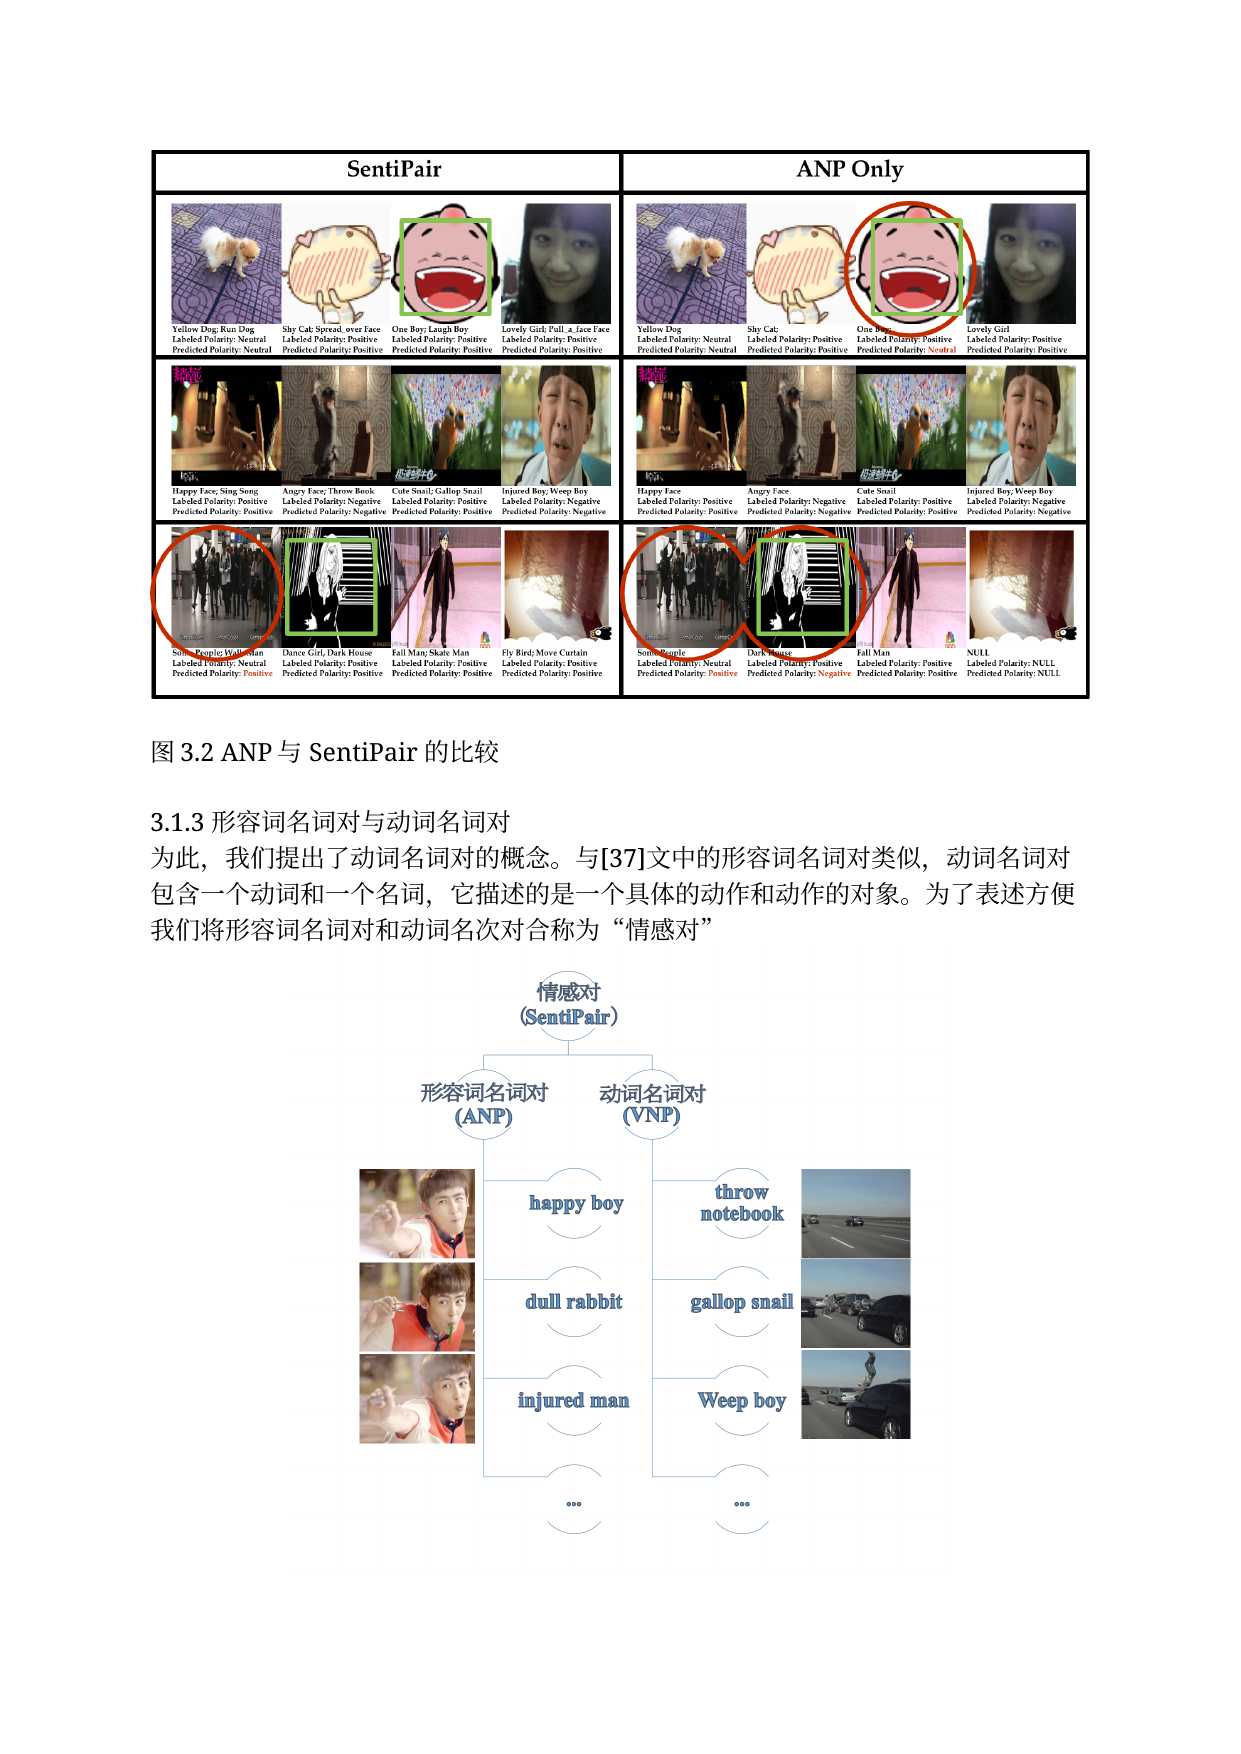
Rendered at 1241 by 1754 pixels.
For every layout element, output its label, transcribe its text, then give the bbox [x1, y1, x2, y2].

text 图3.2 ANP与 SentiPair 的比较 [150, 733, 1090, 769]
picture [289, 946, 951, 1572]
picture [150, 150, 1090, 699]
text 为此，我们提出了动词名词对的概念。与[37]文中的形容词名词对类似，动词名词对包含一个动词和一个名词，它描述的是一个具体的动作和动作的对象。为了表述方便我们将形容词名词对和动词名次对合称为“情感对” [150, 839, 1090, 947]
text 3.1.3 形容词名词对与动词名词对 [150, 803, 1090, 839]
